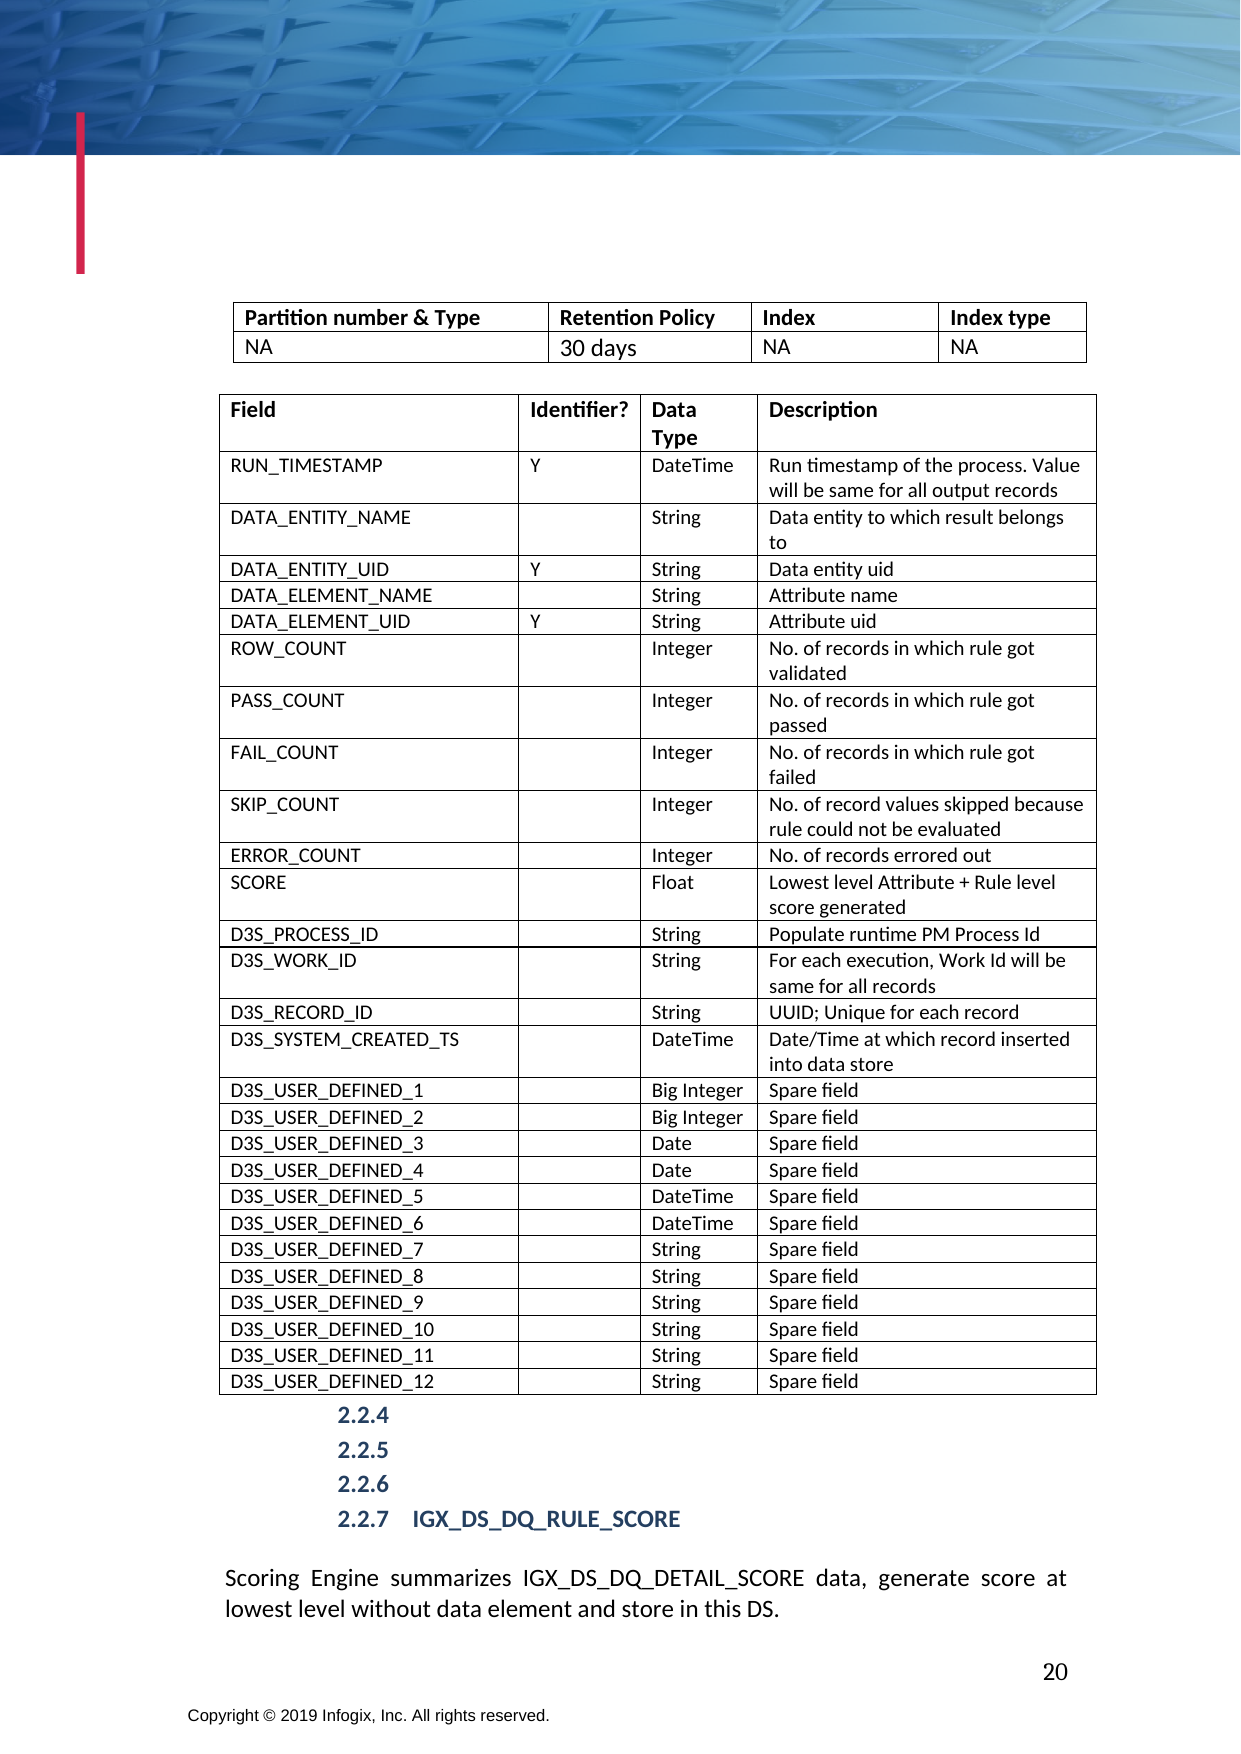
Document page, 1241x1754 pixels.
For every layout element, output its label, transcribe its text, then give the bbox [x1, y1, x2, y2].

table_cell DATA_ENTITY_UID [220, 556, 518, 581]
table_cell [519, 869, 640, 920]
table_cell D3S_USER_DEFINED_5 [220, 1184, 518, 1209]
table_cell D3S_PROCESS_ID [220, 921, 518, 946]
table_header Index [752, 303, 938, 331]
table_cell ERROR_COUNT [220, 843, 518, 868]
table_cell D3S_USER_DEFINED_8 [220, 1263, 518, 1288]
table_cell String [641, 582, 757, 608]
table_header Description [758, 395, 1096, 451]
table_cell [519, 999, 640, 1025]
table_cell [519, 1131, 640, 1156]
table_cell Integer [641, 635, 757, 686]
table_header Retention Policy [549, 303, 751, 331]
table_cell [519, 739, 640, 790]
table_cell String [641, 1369, 757, 1394]
picture [0, 0, 1241, 302]
table_cell Attribute uid [758, 609, 1096, 634]
table_cell String [641, 1316, 757, 1341]
table_cell NA [752, 332, 938, 362]
table_cell No. of records errored out [758, 843, 1096, 868]
table_cell [519, 843, 640, 868]
table_cell Spare field [758, 1131, 1096, 1156]
table_cell D3S_RECORD_ID [220, 999, 518, 1025]
table_cell DATA_ENTITY_NAME [220, 504, 518, 555]
table_cell Y [519, 556, 640, 581]
table_cell SCORE [220, 869, 518, 920]
table_cell Date/Time at which record inserted into data store [758, 1026, 1096, 1077]
table_cell SKIP_COUNT [220, 791, 518, 842]
table_cell Integer [641, 843, 757, 868]
table_cell [519, 1289, 640, 1315]
table_cell Data entity uid [758, 556, 1096, 581]
table_cell Data entity to which result belongs to [758, 504, 1096, 555]
table_cell D3S_USER_DEFINED_6 [220, 1210, 518, 1235]
table_cell Date [641, 1157, 757, 1182]
table_cell DATA_ELEMENT_NAME [220, 582, 518, 608]
table_header Partition number & Type [234, 303, 548, 331]
table_cell 30 days [549, 332, 751, 362]
table_cell Attribute name [758, 582, 1096, 608]
table_cell String [641, 999, 757, 1025]
table_cell D3S_USER_DEFINED_7 [220, 1236, 518, 1262]
table_cell String [641, 1289, 757, 1315]
table_cell Lowest level Attribute + Rule level score generated [758, 869, 1096, 920]
table_cell Spare field [758, 1342, 1096, 1368]
table_cell [519, 1369, 640, 1394]
table_cell No. of records in which rule got failed [758, 739, 1096, 790]
table_cell Integer [641, 739, 757, 790]
table_cell D3S_USER_DEFINED_12 [220, 1369, 518, 1394]
table_cell ROW_COUNT [220, 635, 518, 686]
table_cell [519, 791, 640, 842]
table_cell For each execution, Work Id will be same for all records [758, 948, 1096, 998]
table_cell [519, 504, 640, 555]
table_cell Big Integer [641, 1104, 757, 1129]
table_cell [519, 921, 640, 946]
text Scoring Engine summarizes IGX_DS_DQ_DETAIL_SCORE data, generate score at lowest level without data element and store in this DS. [225, 1563, 1068, 1624]
table_cell Float [641, 869, 757, 920]
table_cell Spare field [758, 1210, 1096, 1235]
table_cell Spare field [758, 1236, 1096, 1262]
subtitle IGX_DS_DQ_RULE_SCORE [337, 1503, 1068, 1534]
table_cell Spare field [758, 1316, 1096, 1341]
table_cell PASS_COUNT [220, 687, 518, 738]
table_cell [519, 1184, 640, 1209]
table_cell Spare field [758, 1184, 1096, 1209]
table_cell NA [939, 332, 1086, 362]
table_cell Big Integer [641, 1078, 757, 1103]
table_cell Spare field [758, 1104, 1096, 1129]
table_cell String [641, 609, 757, 634]
table_cell RUN_TIMESTAMP [220, 452, 518, 503]
table_cell String [641, 948, 757, 998]
table_cell String [641, 504, 757, 555]
table_cell [519, 687, 640, 738]
table_cell NA [234, 332, 548, 362]
table_cell D3S_USER_DEFINED_10 [220, 1316, 518, 1341]
table_cell DateTime [641, 1026, 757, 1077]
table_cell D3S_USER_DEFINED_2 [220, 1104, 518, 1129]
table_cell D3S_USER_DEFINED_11 [220, 1342, 518, 1368]
table_cell UUID; Unique for each record [758, 999, 1096, 1025]
table_cell No. of records in which rule got passed [758, 687, 1096, 738]
table_cell Spare field [758, 1078, 1096, 1103]
table_cell Spare field [758, 1289, 1096, 1315]
table_cell No. of record values skipped because rule could not be evaluated [758, 791, 1096, 842]
table_cell Integer [641, 687, 757, 738]
table_cell String [641, 1342, 757, 1368]
table_cell [519, 635, 640, 686]
table_cell [519, 1026, 640, 1077]
table_cell D3S_USER_DEFINED_9 [220, 1289, 518, 1315]
table_cell [519, 1263, 640, 1288]
table_cell [519, 1236, 640, 1262]
table_cell Run timestamp of the process. Value will be same for all output records [758, 452, 1096, 503]
table_cell D3S_USER_DEFINED_1 [220, 1078, 518, 1103]
table_cell [519, 948, 640, 998]
table_cell [519, 1104, 640, 1129]
table_cell DateTime [641, 1210, 757, 1235]
table_cell String [641, 1263, 757, 1288]
table_cell DateTime [641, 1184, 757, 1209]
table_header Index type [939, 303, 1086, 331]
table_cell [519, 582, 640, 608]
table_cell Spare field [758, 1369, 1096, 1394]
table_cell [519, 1078, 640, 1103]
table_cell D3S_USER_DEFINED_4 [220, 1157, 518, 1182]
table_cell Y [519, 609, 640, 634]
table_cell D3S_SYSTEM_CREATED_TS [220, 1026, 518, 1077]
table_cell Date [641, 1131, 757, 1156]
table_header Identifier? [519, 395, 640, 451]
table_cell String [641, 556, 757, 581]
table_cell String [641, 921, 757, 946]
table_cell Spare field [758, 1263, 1096, 1288]
table_cell Y [519, 452, 640, 503]
table_header Field [220, 395, 518, 451]
table_cell DateTime [641, 452, 757, 503]
table_cell D3S_USER_DEFINED_3 [220, 1131, 518, 1156]
table_cell D3S_WORK_ID [220, 948, 518, 998]
table_cell [519, 1342, 640, 1368]
table_header Data Type [641, 395, 757, 451]
table_cell FAIL_COUNT [220, 739, 518, 790]
table_cell Spare field [758, 1157, 1096, 1182]
table_cell Populate runtime PM Process Id [758, 921, 1096, 946]
table_cell [519, 1210, 640, 1235]
table_cell Integer [641, 791, 757, 842]
table_cell [519, 1157, 640, 1182]
table_cell String [641, 1236, 757, 1262]
table_cell No. of records in which rule got validated [758, 635, 1096, 686]
table_cell DATA_ELEMENT_UID [220, 609, 518, 634]
table_cell [519, 1316, 640, 1341]
